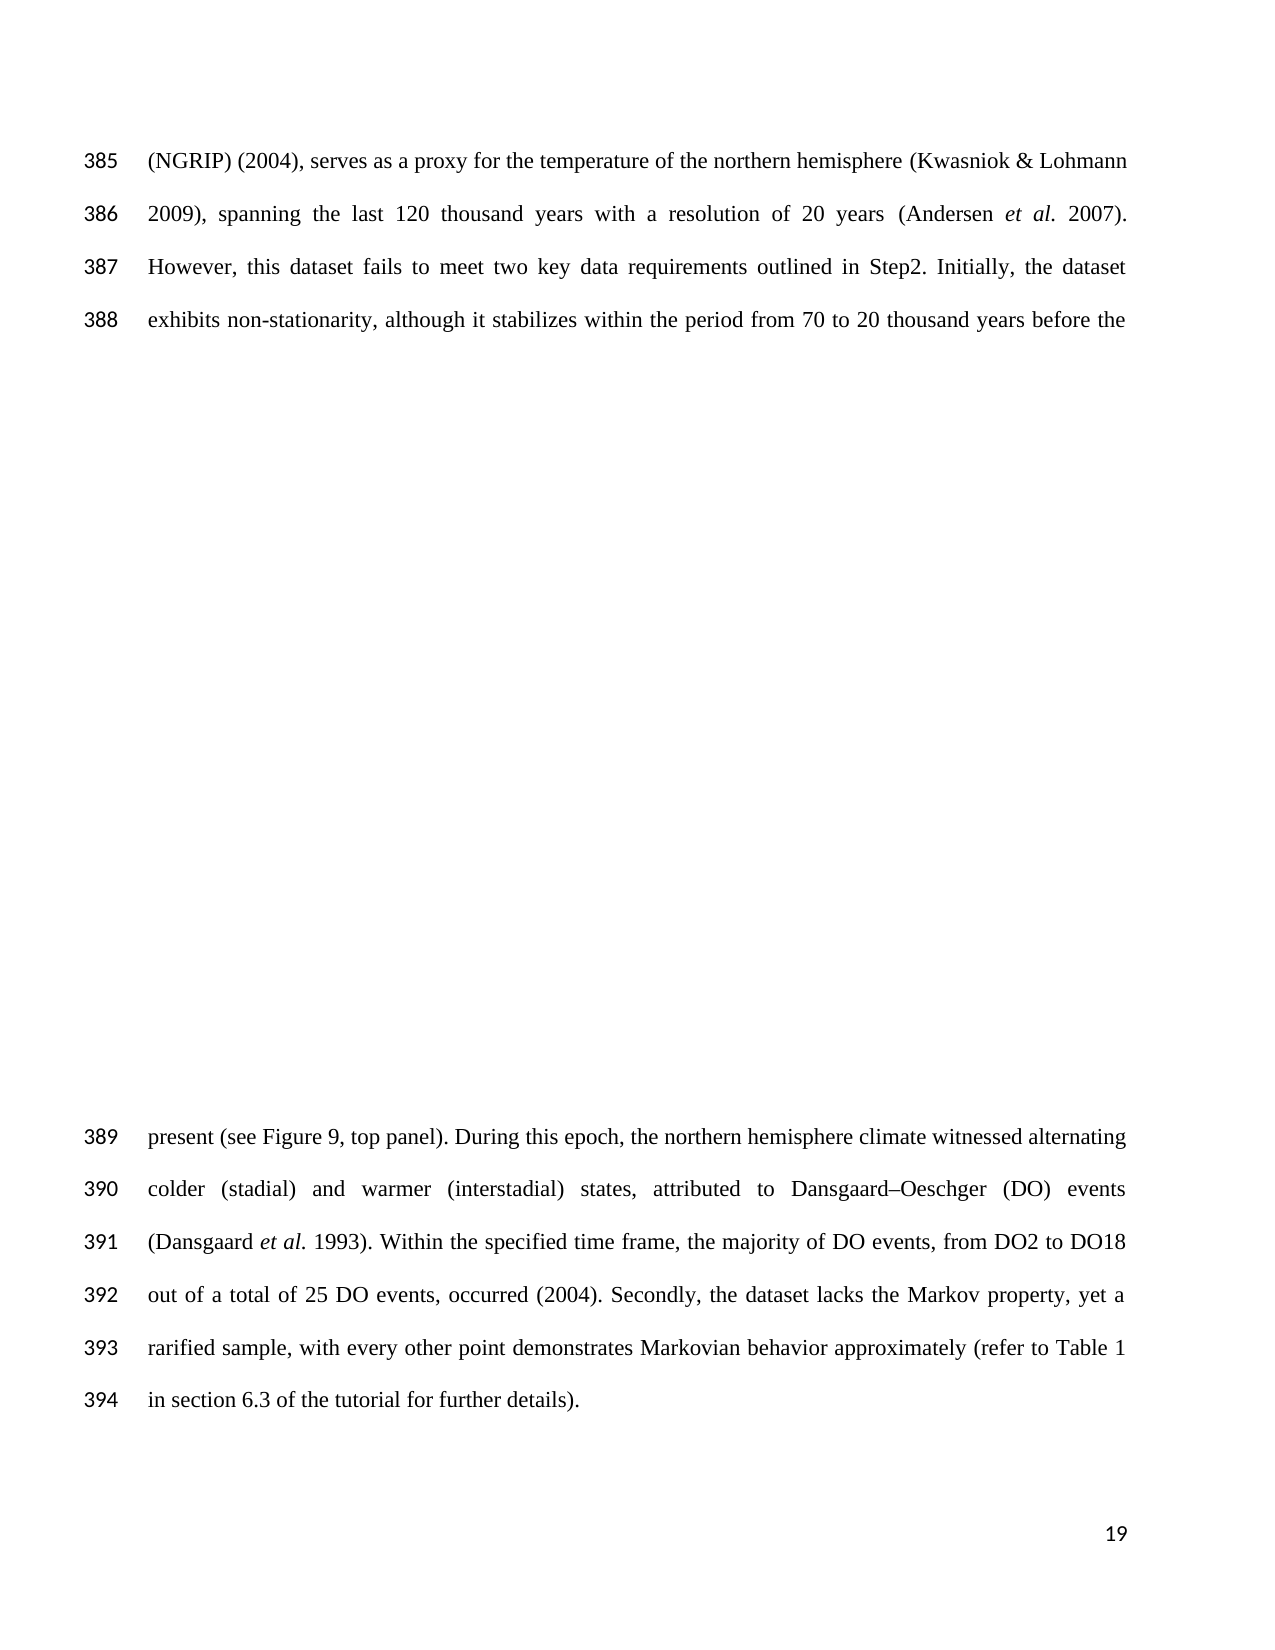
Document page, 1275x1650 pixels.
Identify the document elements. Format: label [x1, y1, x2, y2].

text [148, 148, 1127, 1413]
